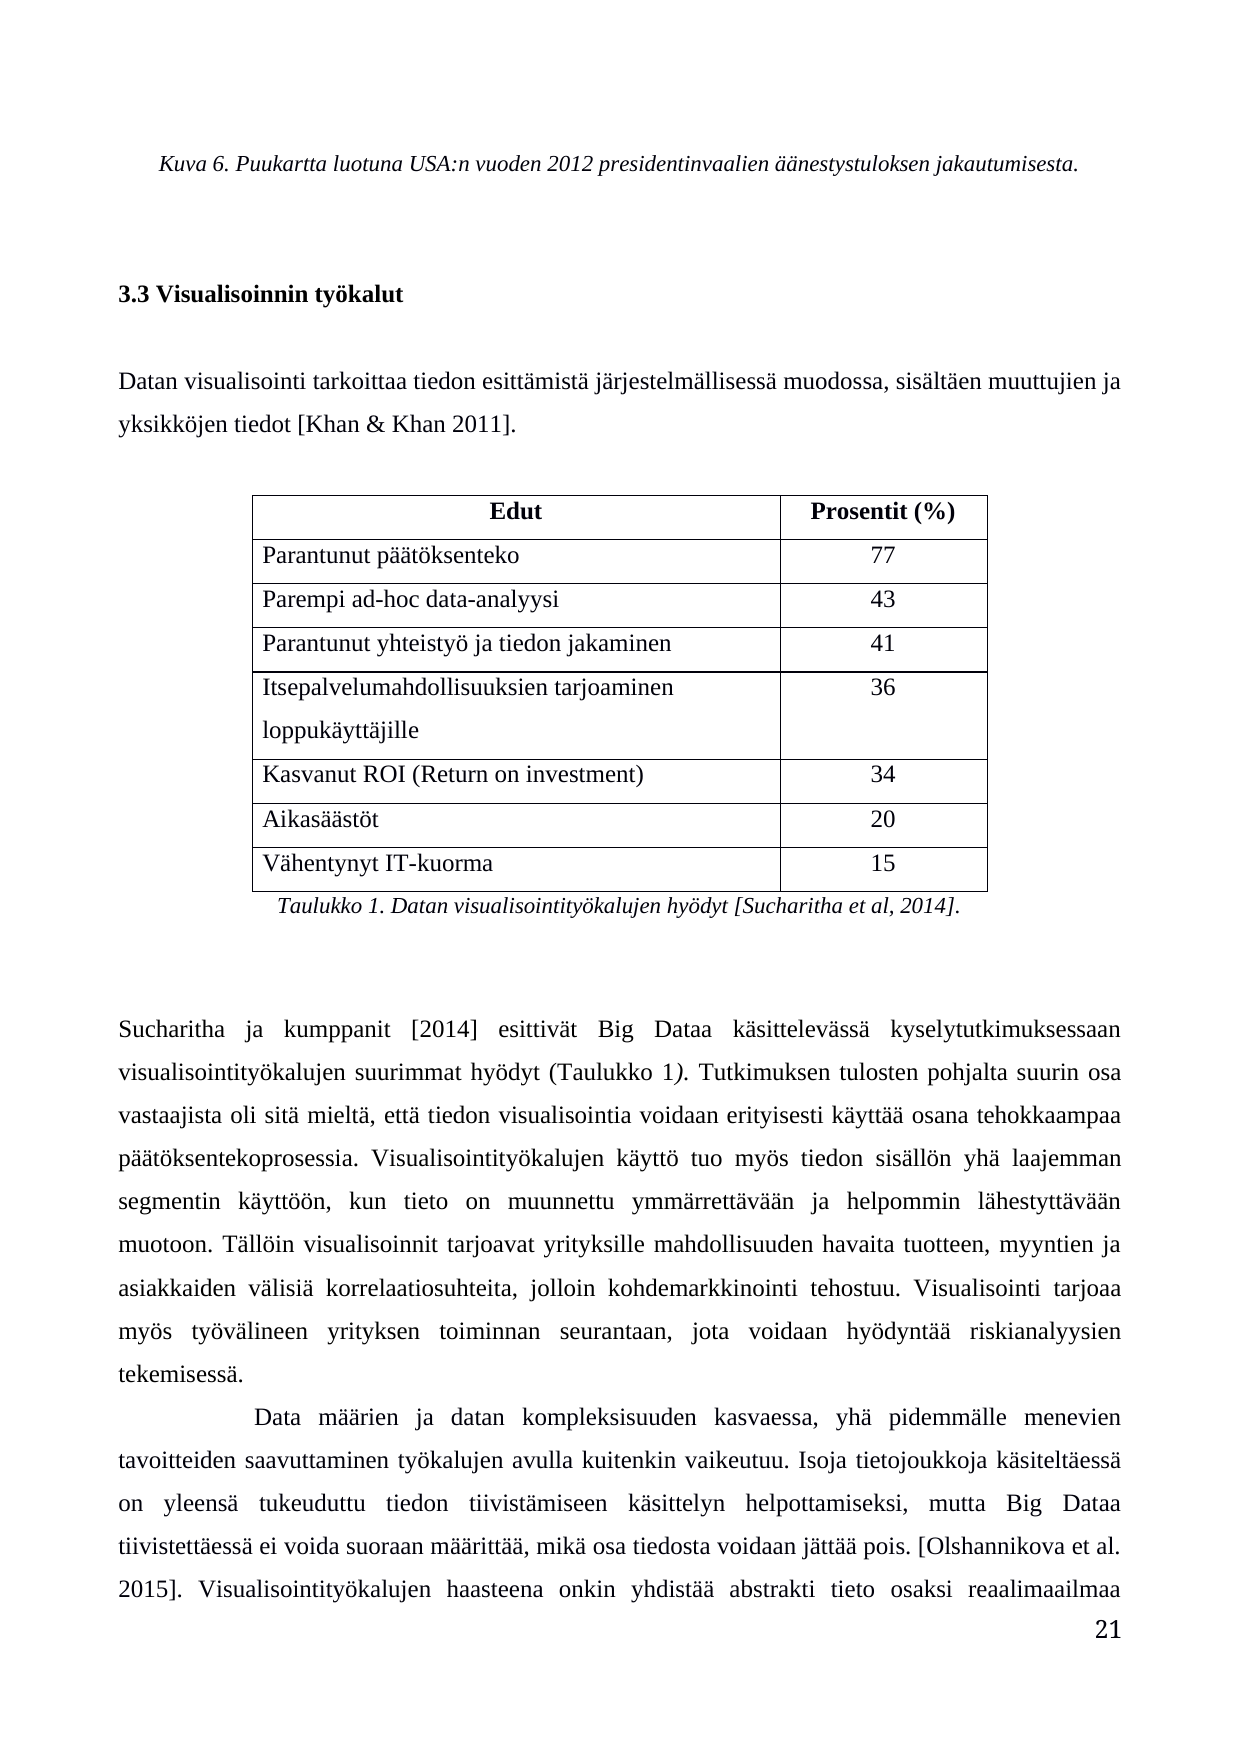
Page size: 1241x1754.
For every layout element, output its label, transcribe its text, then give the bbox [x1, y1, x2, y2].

text Datan visualisointi tarkoittaa tiedon esittämistä järjestelmällisessä muodossa, sisältäen muuttujien ja yksikköjen tiedot [Khan & Khan 2011]. [118, 366, 1122, 438]
text Sucharitha ja kumppanit [2014] esittivät Big Dataa käsittelevässä kyselytutkimuksessaan visualisointityökalujen suurimmat hyödyt (Taulukko 1). Tutkimuksen tulosten pohjalta suurin osa vastaajista oli sitä mieltä, että tiedon visualisointia voidaan erityisesti käyttää osana tehokkaampaa päätöksentekoprosessia. Visualisointityökalujen käyttö tuo myös tiedon sisällön yhä laajemman segmentin käyttöön, kun tieto on muunnettu ymmärrettävään ja helpommin lähestyttävään muotoon. Tällöin visualisoinnit tarjoavat yrityksille mahdollisuuden havaita tuotteen, myyntien ja asiakkaiden välisiä korrelaatiosuhteita, jolloin kohdemarkkinointi tehostuu. Visualisointi tarjoaa myös työvälineen yrityksen toiminnan seurantaan, jota voidaan hyödyntää riskianalyysien tekemisessä. [118, 1014, 1122, 1388]
table_cell Aikasäästöt [253, 804, 780, 847]
table_cell 15 [781, 848, 987, 891]
table_cell 43 [781, 584, 987, 627]
table_header Edut [253, 496, 780, 539]
text Kuva 6. Puukartta luotuna USA:n vuoden 2012 presidentinvaalien äänestystuloksen jakautumisesta. [118, 149, 1122, 176]
table_cell 41 [781, 628, 987, 671]
table_cell 77 [781, 540, 987, 583]
table_cell Kasvanut ROI (Return on investment) [253, 760, 780, 803]
table_cell Vähentynyt IT-kuorma [253, 848, 780, 891]
table_header Prosentit (%) [781, 496, 987, 539]
table_cell Parempi ad-hoc data-analyysi [253, 584, 780, 627]
text 3.3 Visualisoinnin työkalut [118, 279, 1122, 308]
table_cell Itsepalvelumahdollisuuksien tarjoaminen loppukäyttäjille [253, 673, 780, 758]
table_cell 36 [781, 673, 987, 758]
table_cell Parantunut yhteistyö ja tiedon jakaminen [253, 628, 780, 671]
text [118, 1402, 1122, 1603]
table_cell 20 [781, 804, 987, 847]
table_cell Parantunut päätöksenteko [253, 540, 780, 583]
table_cell 34 [781, 760, 987, 803]
text Taulukko 1. Datan visualisointityökalujen hyödyt [Sucharitha et al, 2014]. [118, 892, 1122, 918]
